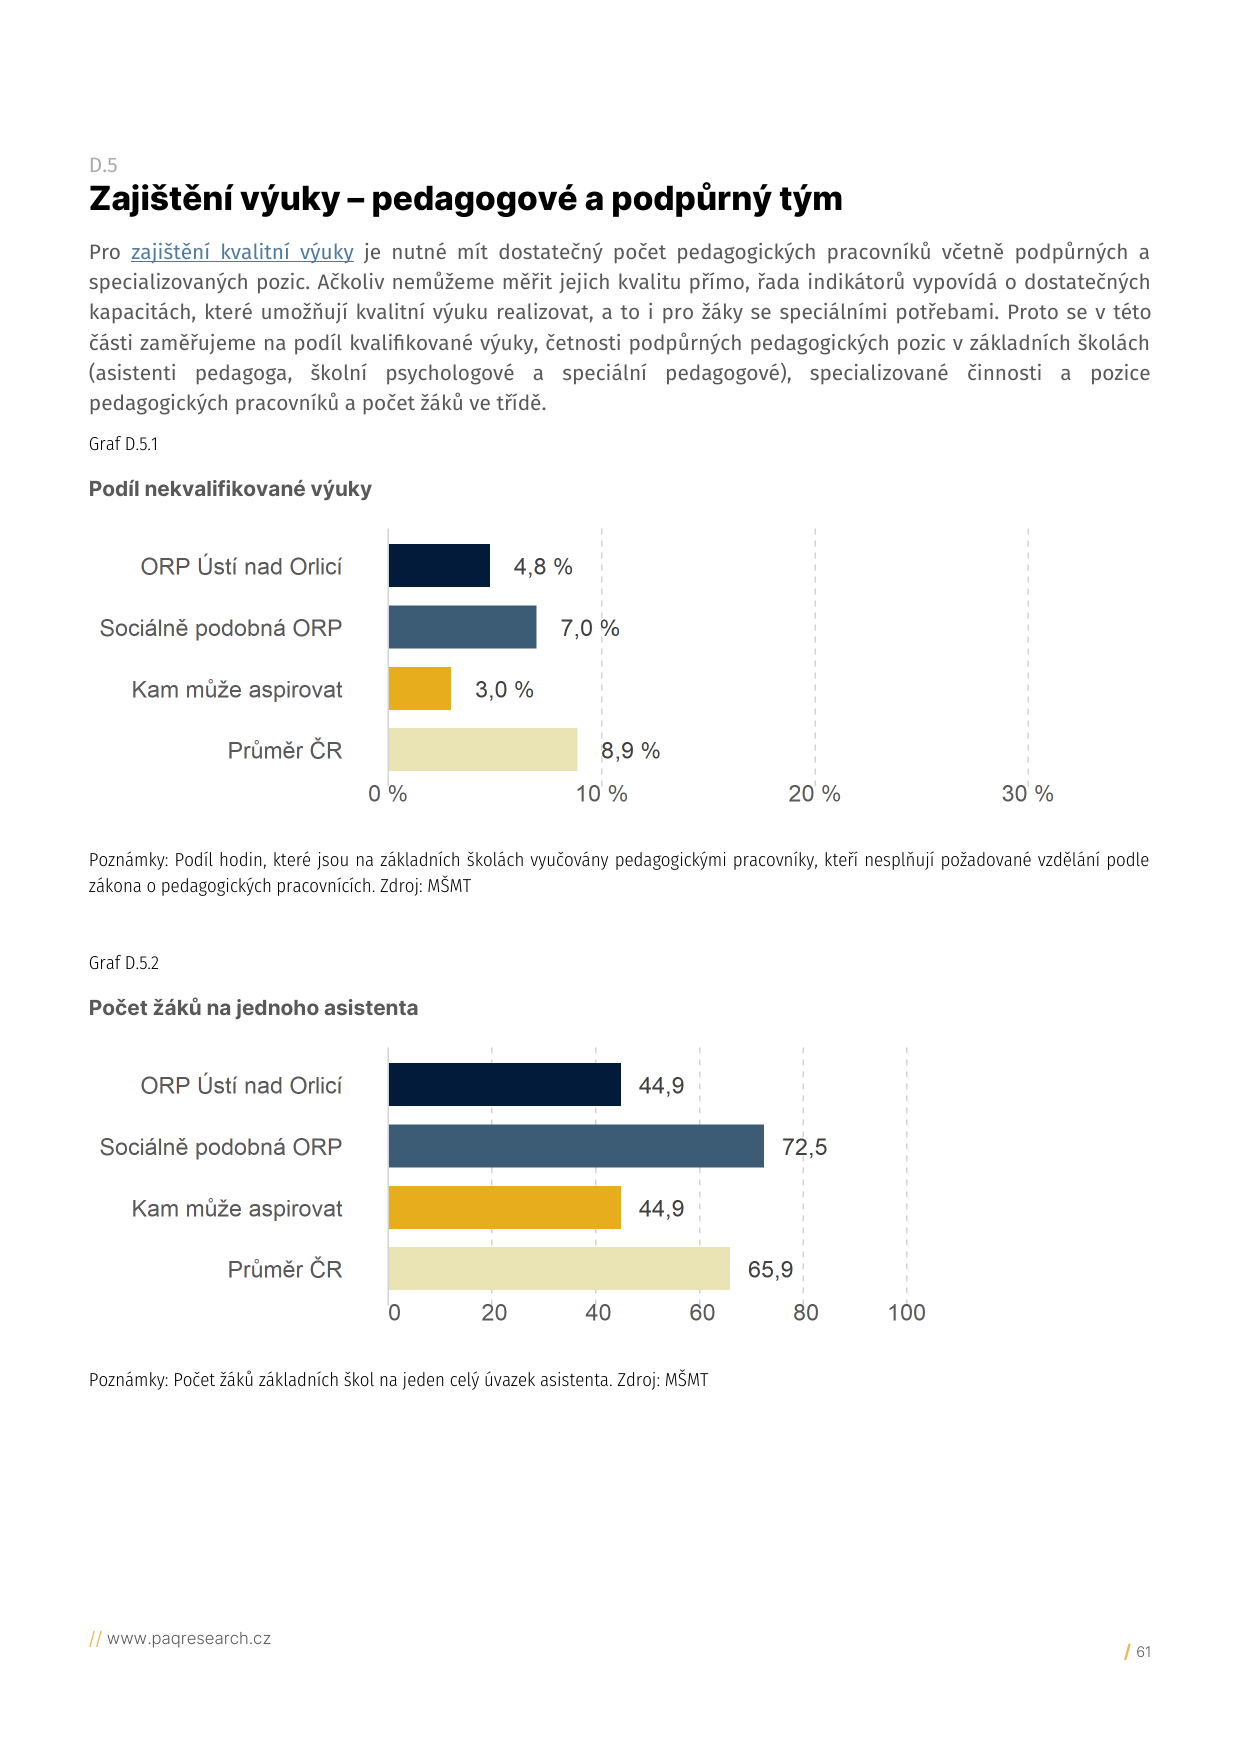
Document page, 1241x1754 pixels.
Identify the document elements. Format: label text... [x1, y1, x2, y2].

text Pro zajištění kvalitní výuky je nutné mít dostatečný počet pedagogických pracovníků včetně podpůrných a specializovaných pozic. Ačkoliv nemůžeme měřit jejich kvalitu přímo, řada indikátorů vypovídá o dostatečných kapacitách, které umožňují kvalitní výuku realizovat, a to i pro žáky se speciálními potřebami. Proto se v této části zaměřujeme na podíl kvalifikované výuky, četnosti podpůrných pedagogických pozic v základních školách (asistenti pedagoga, školní psychologové a speciální pedagogové), specializované činnosti a pozice pedagogických pracovníků a počet žáků ve třídě. [89, 235, 1152, 416]
text Poznámky: Počet žáků základních škol na jeden celý úvazek asistenta. Zdroj: MŠMT [89, 1368, 1152, 1391]
picture [88, 1020, 1139, 1352]
text D.5 [89, 148, 1152, 178]
text Počet žáků na jednoho asistenta [89, 990, 1152, 1020]
picture [88, 501, 1139, 833]
text Graf D.5.2 [89, 952, 1152, 974]
text Graf D.5.1 [89, 433, 1152, 455]
text Poznámky: Podíl hodin, které jsou na základních školách vyučovány pedagogickými pracovníky, kteří nesplňují požadované vzdělání podle zákona o pedagogických pracovnících. Zdroj: MŠMT [89, 849, 1152, 898]
text Podíl nekvalifikované výuky [89, 471, 1152, 501]
subtitle Zajištění výuky – pedagogové a podpůrný tým [89, 178, 1152, 218]
